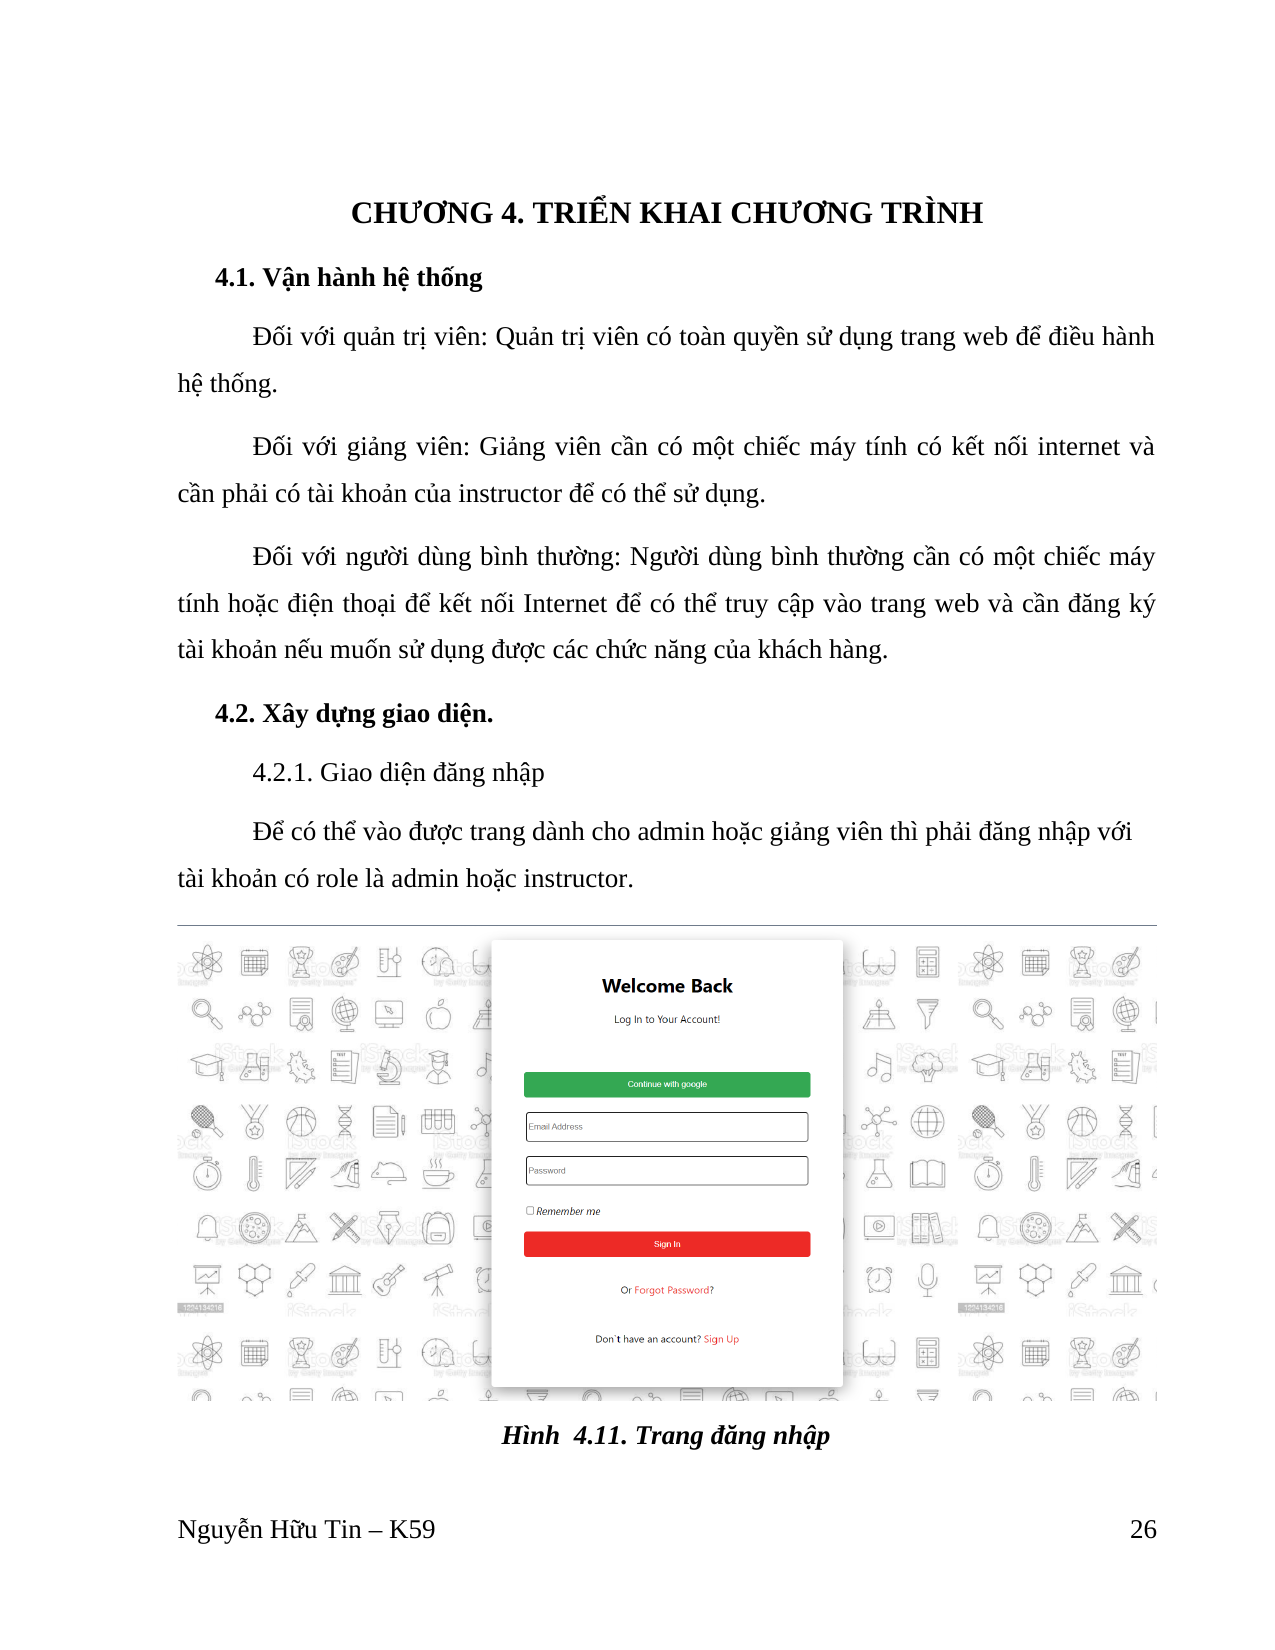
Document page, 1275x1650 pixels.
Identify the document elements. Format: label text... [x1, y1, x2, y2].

subtitle Xây dựng giao diện. [215, 697, 1157, 728]
subtitle TRIỂN KHAI CHƯƠNG TRÌNH [177, 194, 1157, 231]
text Đối với giảng viên: Giảng viên cần có một chiếc máy tính có kết nối internet và cần phải có tài khoản của instructor để có thể sử dụng. [177, 430, 1157, 508]
text Đối với quản trị viên: Quản trị viên có toàn quyền sử dụng trang web để điều hành hệ thống. [177, 320, 1157, 398]
text Đối với người dùng bình thường: Người dùng bình thường cần có một chiếc máy tính hoặc điện thoại để kết nối Internet để có thể truy cập vào trang web và cần đăng ký tài khoản nếu muốn sử dụng được các chức năng của khách hàng. [177, 540, 1157, 664]
subtitle Vận hành hệ thống [215, 261, 1157, 292]
text Để có thể vào được trang dành cho admin hoặc giảng viên thì phải đăng nhập với tài khoản có role là admin hoặc instructor. [177, 815, 1157, 893]
picture [177, 925, 1157, 1401]
subtitle Giao diện đăng nhập [252, 756, 1157, 787]
